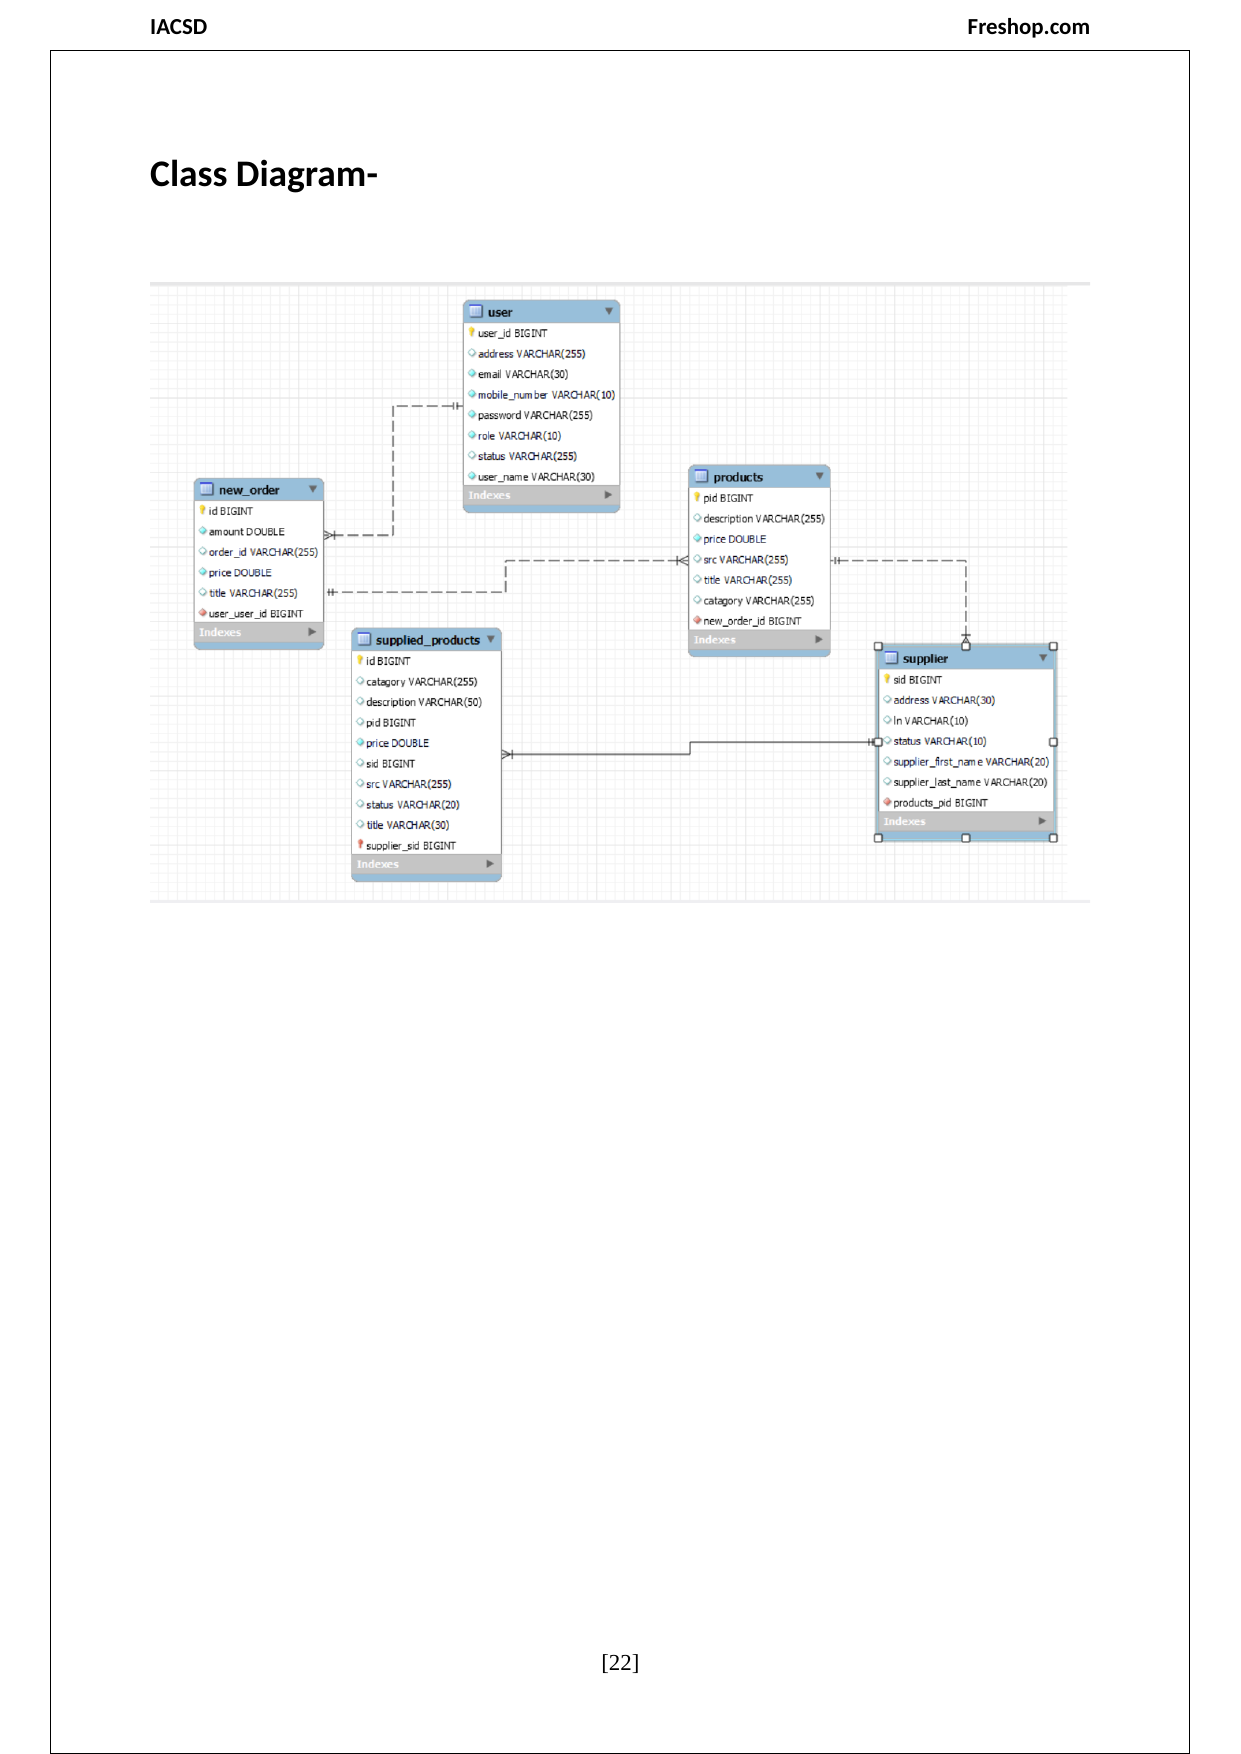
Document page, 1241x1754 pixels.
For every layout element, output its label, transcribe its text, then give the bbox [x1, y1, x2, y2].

text Class Diagram- [150, 150, 1090, 196]
picture [150, 282, 1091, 903]
